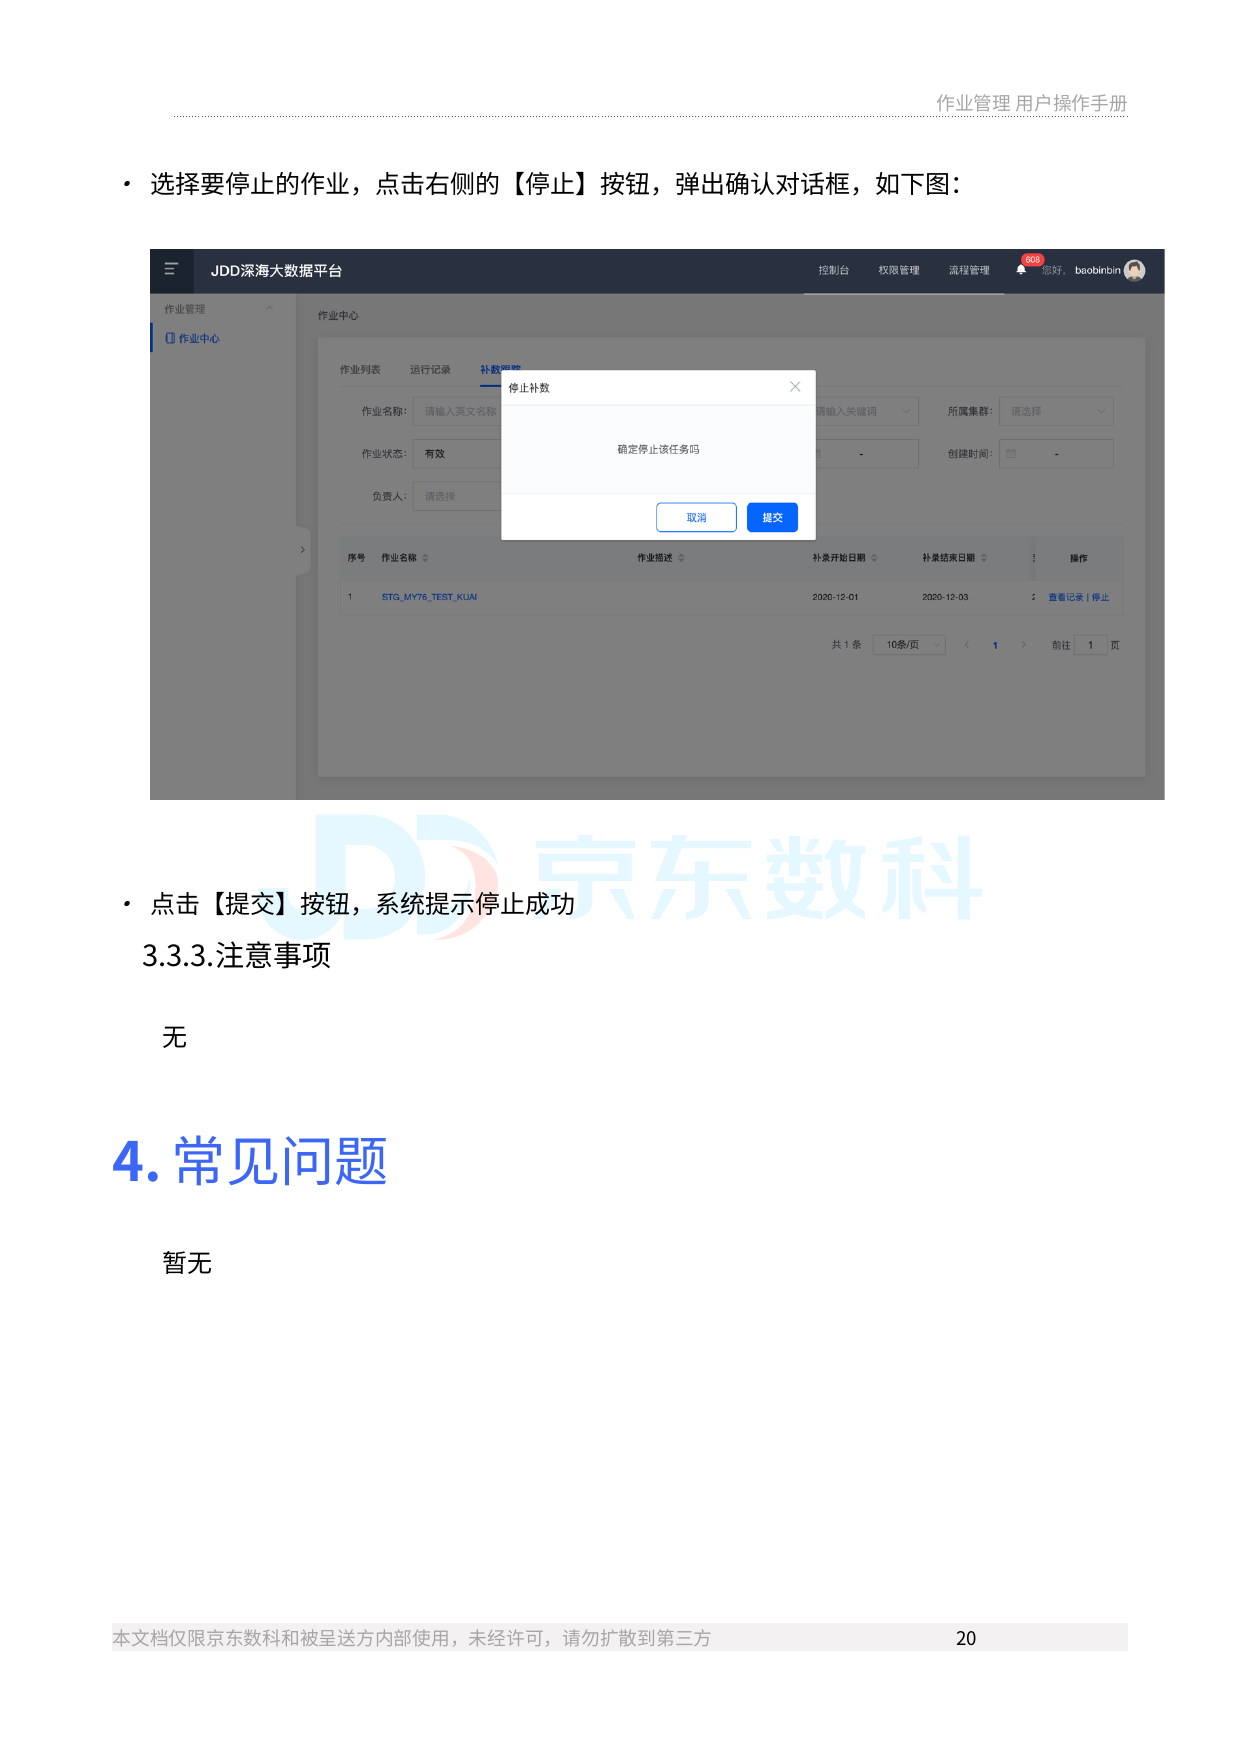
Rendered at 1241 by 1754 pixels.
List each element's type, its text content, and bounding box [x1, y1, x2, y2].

text 暂无 [112, 1244, 1128, 1280]
text 无 [112, 1017, 1128, 1054]
text 点击【提交】按钮，系统提示停止成功 [112, 870, 1128, 924]
text 注意事项 [142, 933, 1128, 975]
text 常见问题 [112, 1118, 1128, 1197]
picture [150, 249, 1165, 800]
text 选择要停止的作业，点击右侧的【停止】按钮，弹出确认对话框，如下图： [112, 150, 1128, 204]
